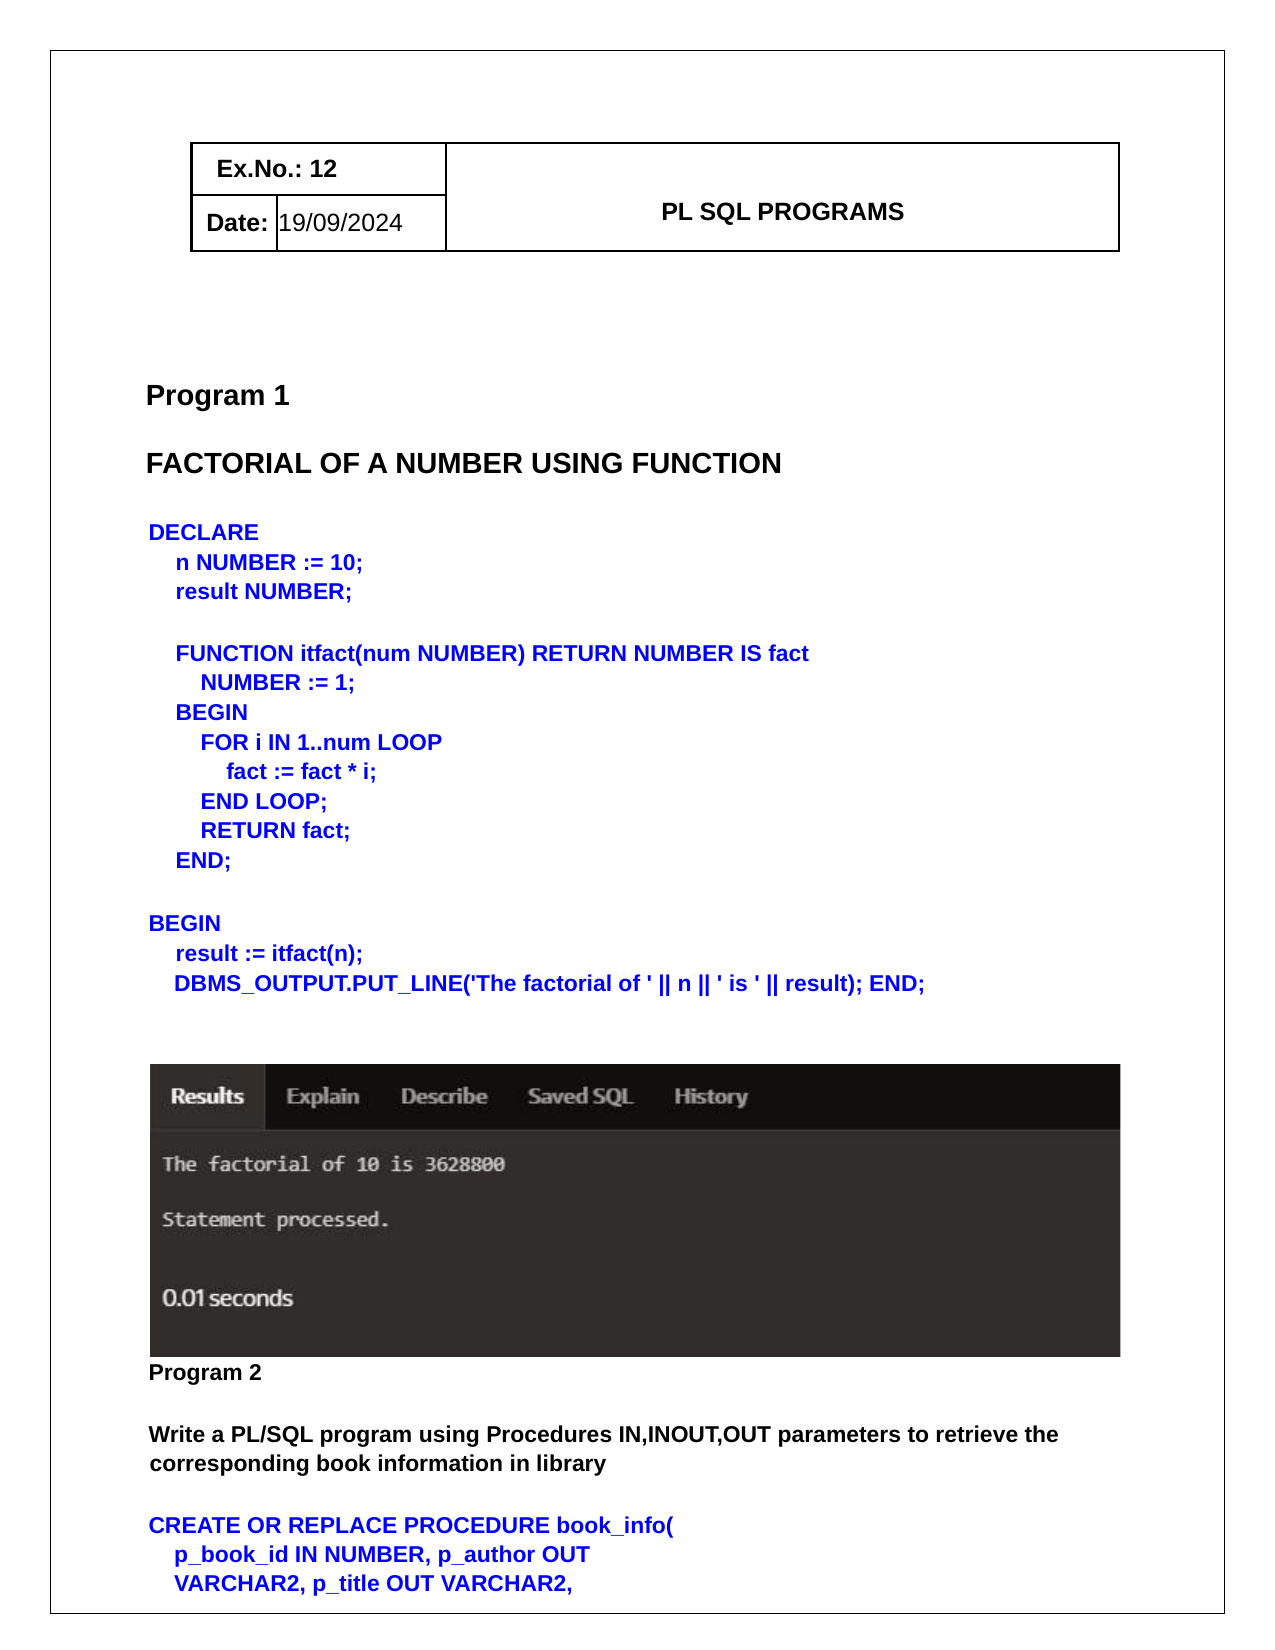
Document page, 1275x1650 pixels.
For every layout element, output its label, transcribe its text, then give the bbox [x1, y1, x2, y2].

text FOR i IN 1..num LOOP fact := fact * i; [200, 729, 489, 784]
text CREATE OR REPLACE PROCEDURE book_info( p_book_id IN NUMBER, p_author OUT VARCHAR2, p_title OUT VARCHAR2, [148, 1512, 676, 1597]
table_header Ex.No.: 12 [193, 144, 445, 193]
text RETURN fact; [200, 817, 1135, 844]
text BEGIN [148, 910, 1135, 936]
text result := itfact(n); [175, 940, 1135, 966]
table_cell Date: [193, 196, 276, 250]
picture [150, 1064, 1121, 1357]
text BEGIN [175, 699, 1135, 725]
text DBMS_OUTPUT.PUT_LINE('The factorial of ' || n || ' is ' || result); END; [148, 969, 929, 996]
text result NUMBER; [175, 578, 1135, 604]
text END; [175, 847, 1135, 873]
text Program 2 [148, 1359, 1125, 1385]
text END LOOP; [200, 788, 1135, 814]
text FUNCTION itfact(num NUMBER) RETURN NUMBER IS fact NUMBER := 1; [175, 640, 810, 696]
table_header PL SQL PROGRAMS [447, 144, 1118, 250]
text DECLARE [148, 519, 1135, 545]
text n NUMBER := 10; [175, 548, 1135, 575]
text Program 1 [137, 378, 1123, 412]
text FACTORIAL OF A NUMBER USING FUNCTION [137, 446, 1123, 479]
table_cell 19/09/2024 [278, 196, 445, 250]
text Write a PL/SQL program using Procedures IN,INOUT,OUT parameters to retrieve the corresponding book information in library [148, 1421, 1125, 1477]
